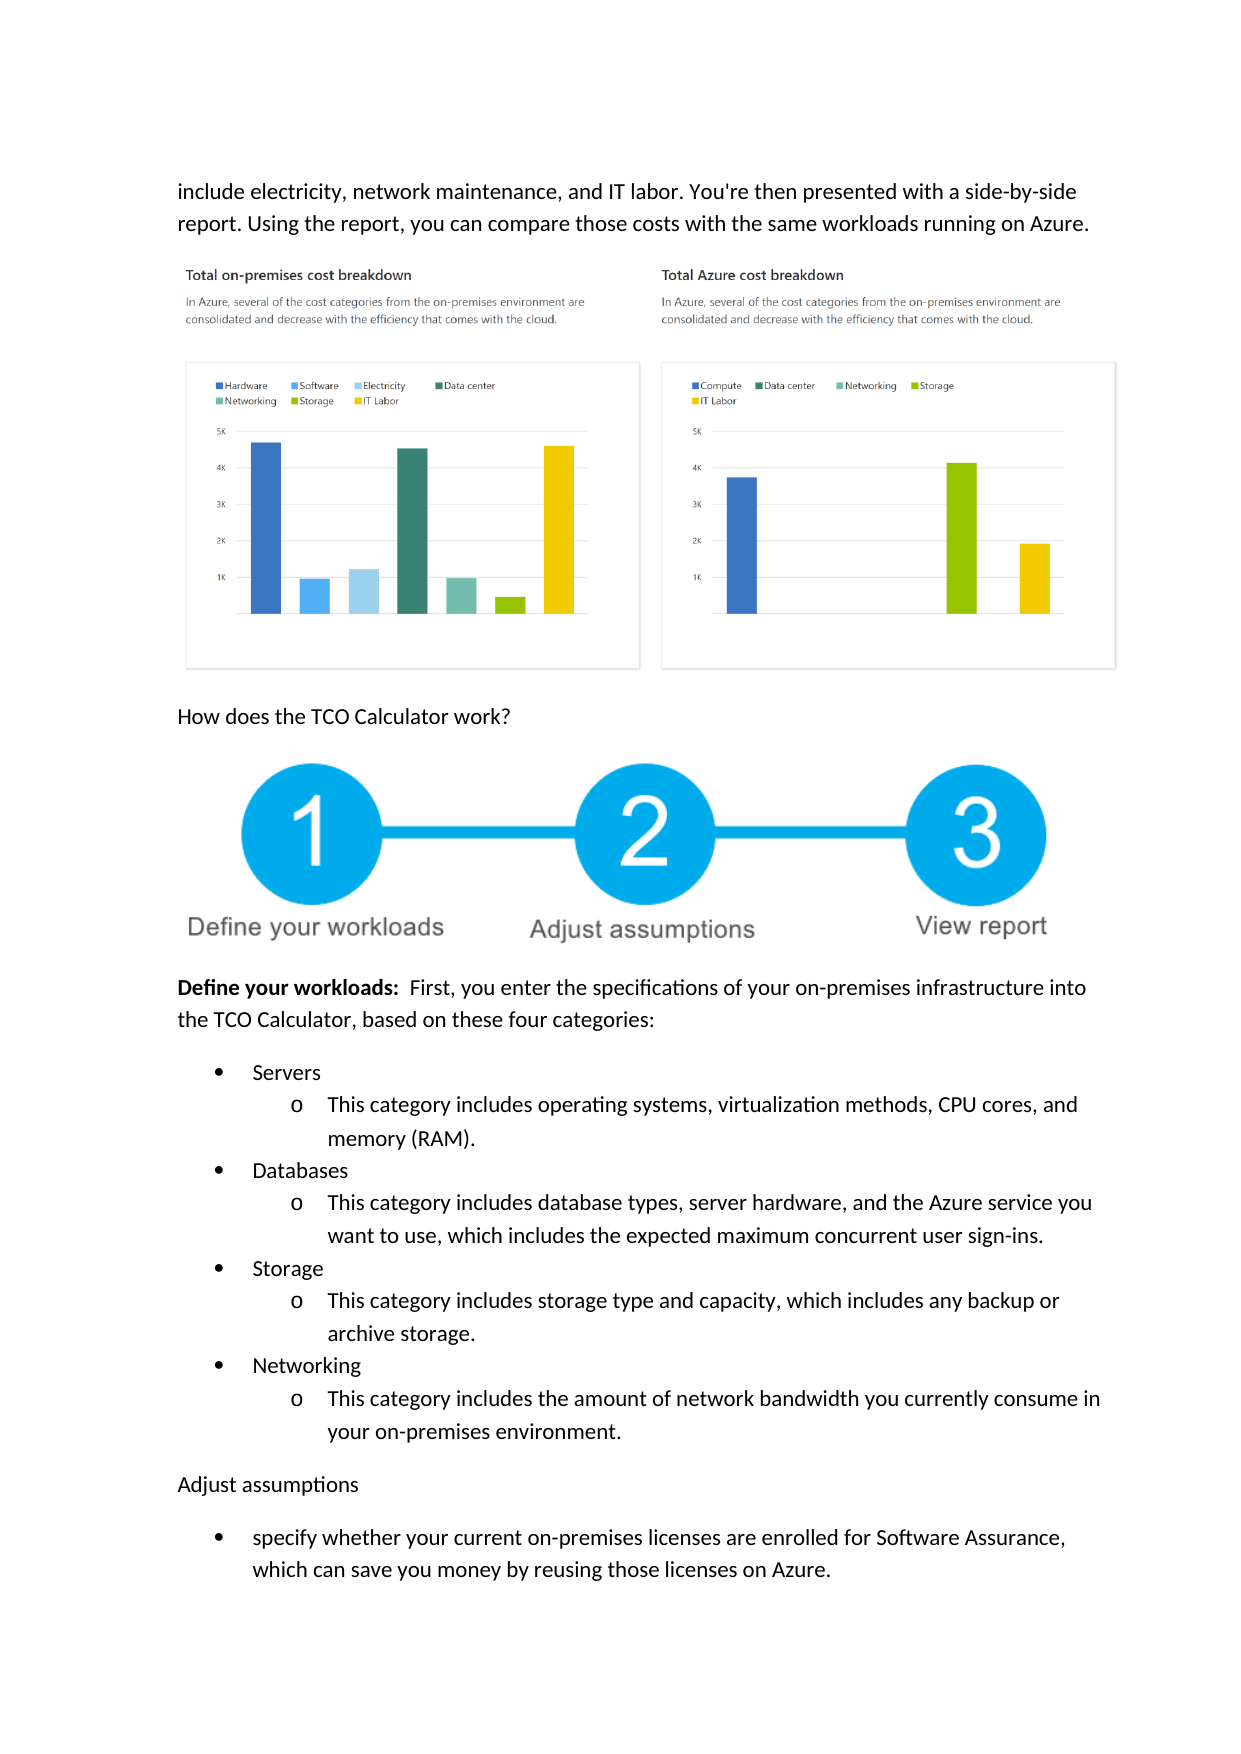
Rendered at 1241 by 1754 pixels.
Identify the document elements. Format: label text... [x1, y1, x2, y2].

list Servers [215, 1058, 1122, 1086]
list This category includes storage type and capacity, which includes any backup or archive storage. [290, 1286, 1122, 1347]
text How does the TCO Calculator work? [177, 702, 1122, 730]
picture [177, 755, 1123, 949]
list specify whether your current on-premises licenses are enrolled for Software Assurance, which can save you money by reusing those licenses on Azure. [215, 1523, 1122, 1583]
list Databases [215, 1156, 1122, 1184]
list This category includes the amount of network bandwidth you currently consume in your on-premises environment. [290, 1384, 1122, 1445]
text Adjust assumptions [177, 1470, 1122, 1498]
list Networking [215, 1351, 1122, 1379]
list Storage [215, 1254, 1122, 1282]
text Define your workloads: First, you enter the specifications of your on-premises infrastructure into the TCO Calculator, based on these four categories: [177, 973, 1122, 1033]
list This category includes operating systems, virtualization methods, CPU cores, and memory (RAM). [290, 1091, 1122, 1152]
picture [177, 262, 1123, 677]
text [177, 177, 1122, 237]
list This category includes database types, server hardware, and the Azure service you want to use, which includes the expected maximum concurrent user sign-ins. [290, 1188, 1122, 1249]
